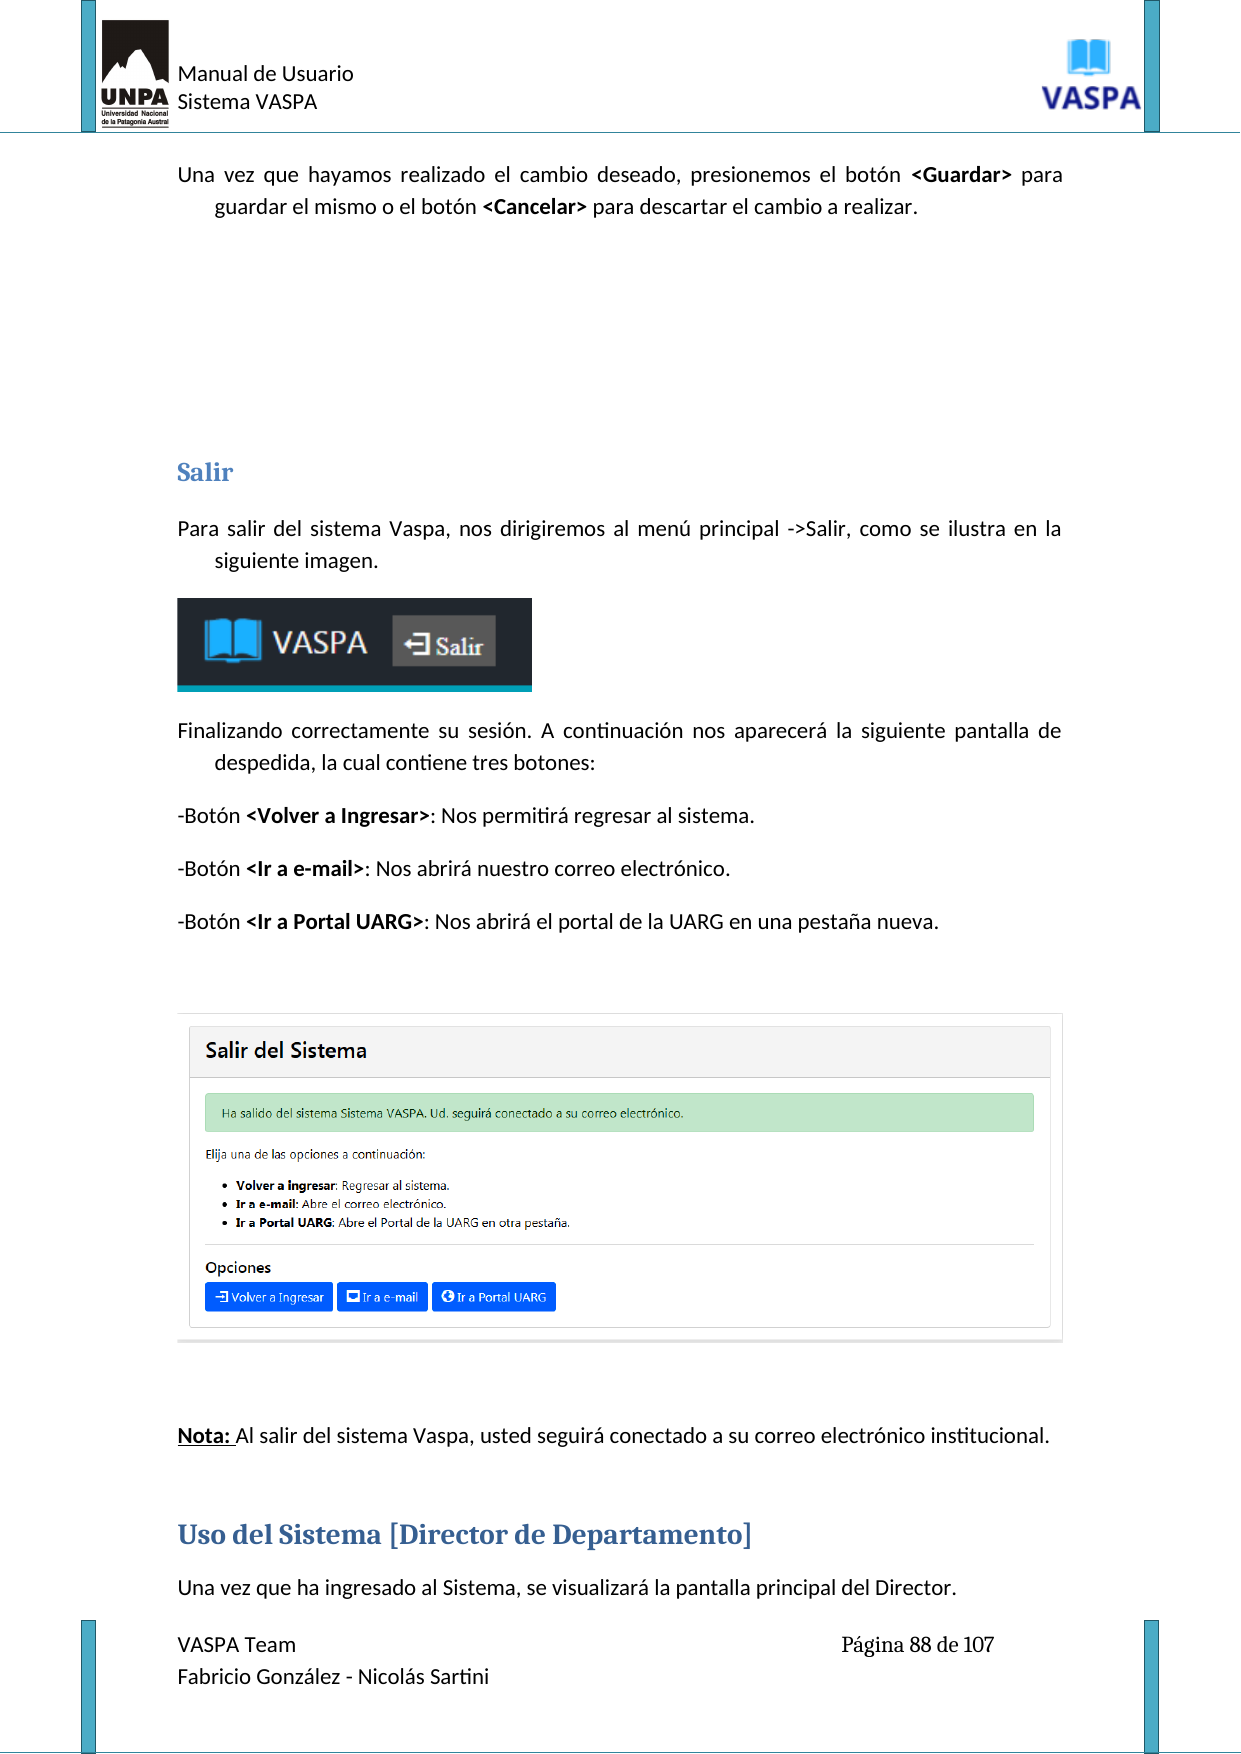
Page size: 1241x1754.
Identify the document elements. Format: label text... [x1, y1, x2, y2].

text -Botón <Volver a Ingresar>: Nos permitirá regresar al sistema. [177, 801, 1063, 829]
picture [177, 598, 532, 692]
text Finalizando correctamente su sesión. A continuación nos aparecerá la siguiente pantalla de despedida, la cual contiene tres botones: [177, 716, 1063, 776]
text -Botón <Ir a e-mail>: Nos abrirá nuestro correo electrónico. [177, 854, 1063, 882]
text Una vez que ha ingresado al Sistema, se visualizará la pantalla principal del Director. [177, 1573, 1063, 1601]
text -Botón <Ir a Portal UARG>: Nos abrirá el portal de la UARG en una pestaña nueva. [177, 907, 1063, 935]
text Una vez que hayamos realizado el cambio deseado, presionemos el botón <Guardar> para guardar el mismo o el botón <Cancelar> para descartar el cambio a realizar. [177, 160, 1063, 220]
text Para salir del sistema Vaspa, nos dirigiremos al menú principal ->Salir, como se ilustra en la siguiente imagen. [177, 514, 1063, 574]
text Nota: Al salir del sistema Vaspa, usted seguirá conectado a su correo electrónico institucional. [177, 1421, 1063, 1449]
text Salir [177, 457, 1063, 488]
picture [177, 1013, 1063, 1343]
text Uso del Sistema [Director de Departamento] [177, 1518, 1063, 1552]
picture [1036, 19, 1146, 129]
picture [100, 18, 170, 129]
